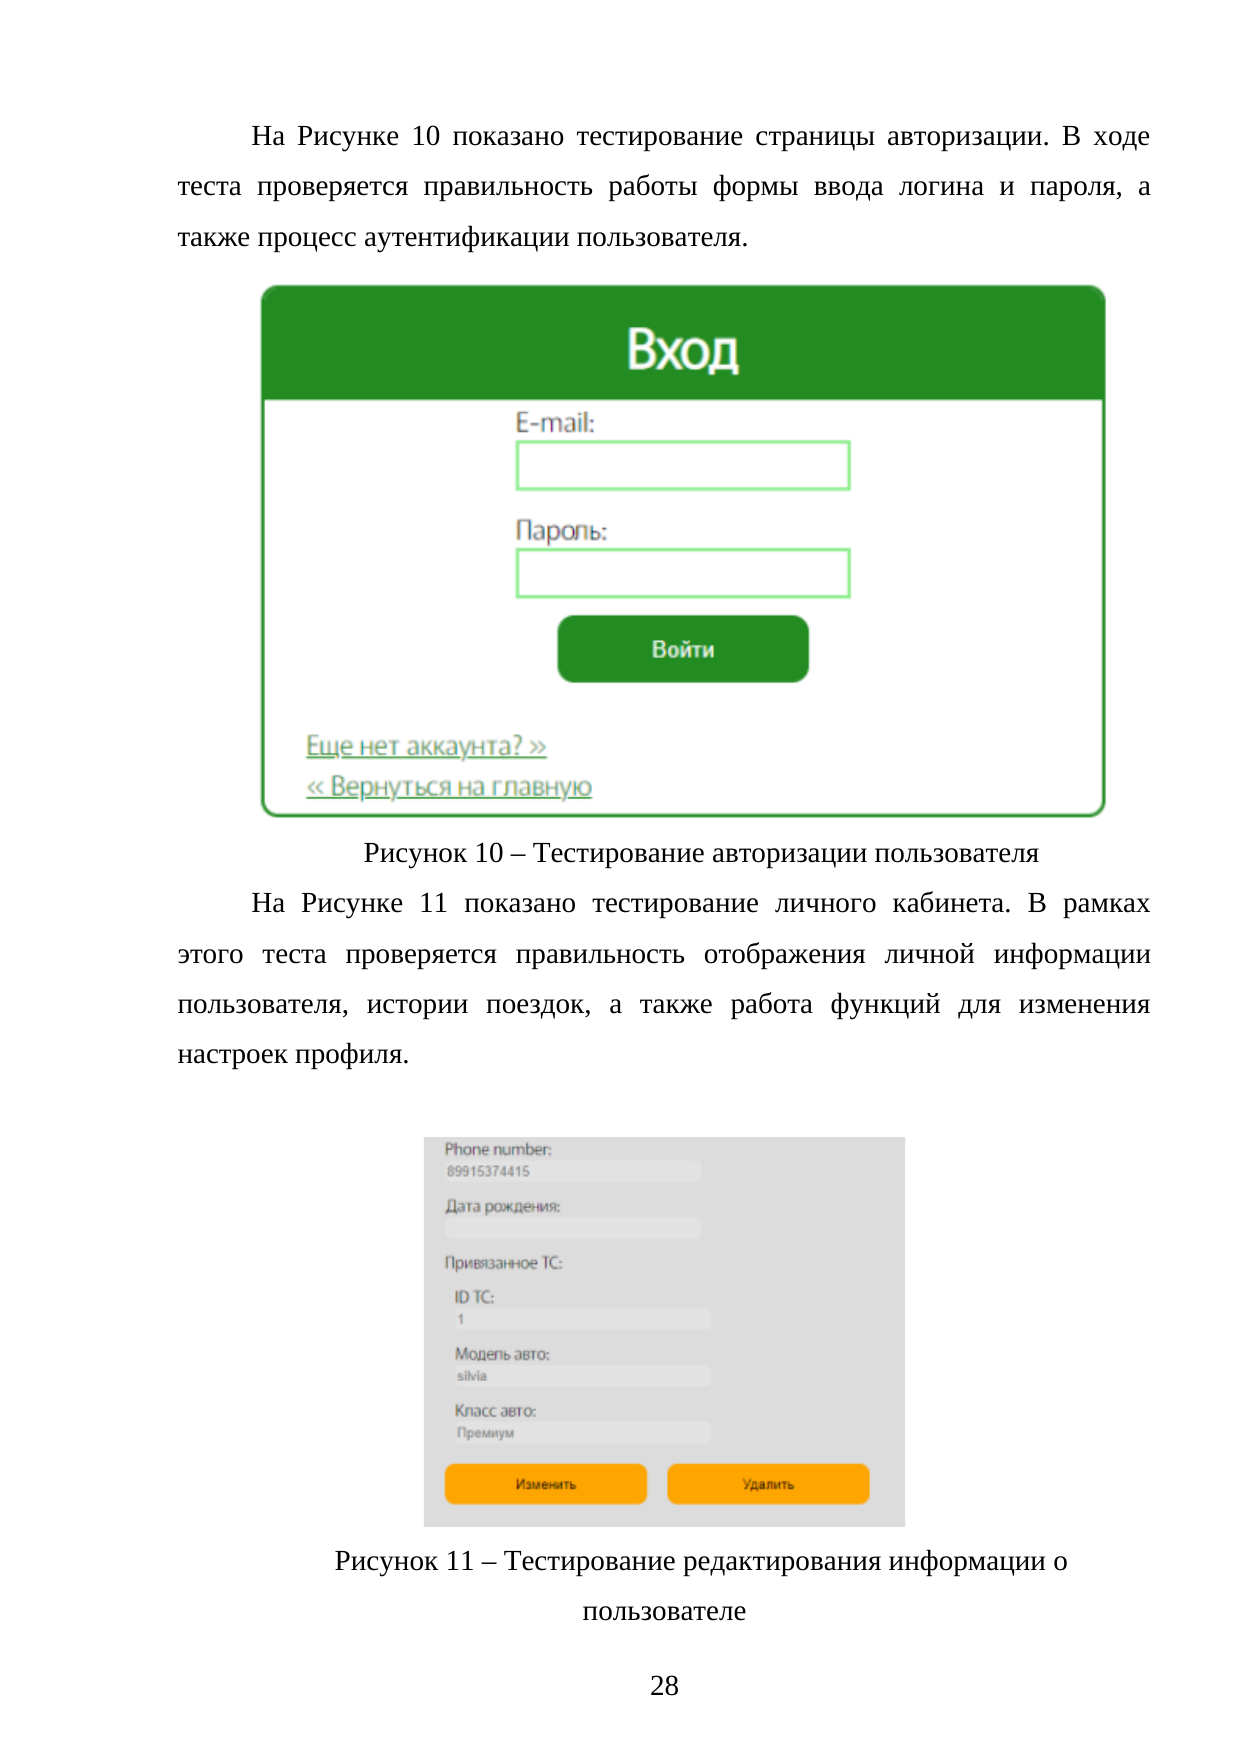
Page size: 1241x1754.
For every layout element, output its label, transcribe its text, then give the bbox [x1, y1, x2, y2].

text Рисунок 10 – Тестирование авторизации пользователя [177, 835, 1152, 869]
picture [251, 269, 1117, 819]
text Рисунок 11 – Тестирование редактирования информации о пользователе [177, 1543, 1152, 1627]
text На Рисунке 11 показано тестирование личного кабинета. В рамках этого теста проверяется правильность отображения личной информации пользователя, истории поездок, а также работа функций для изменения настроек профиля. [177, 886, 1152, 1070]
picture [423, 1137, 905, 1527]
text На Рисунке 10 показано тестирование страницы авторизации. В ходе теста проверяется правильность работы формы ввода логина и пароля, а также процесс аутентификации пользователя. [177, 118, 1152, 252]
